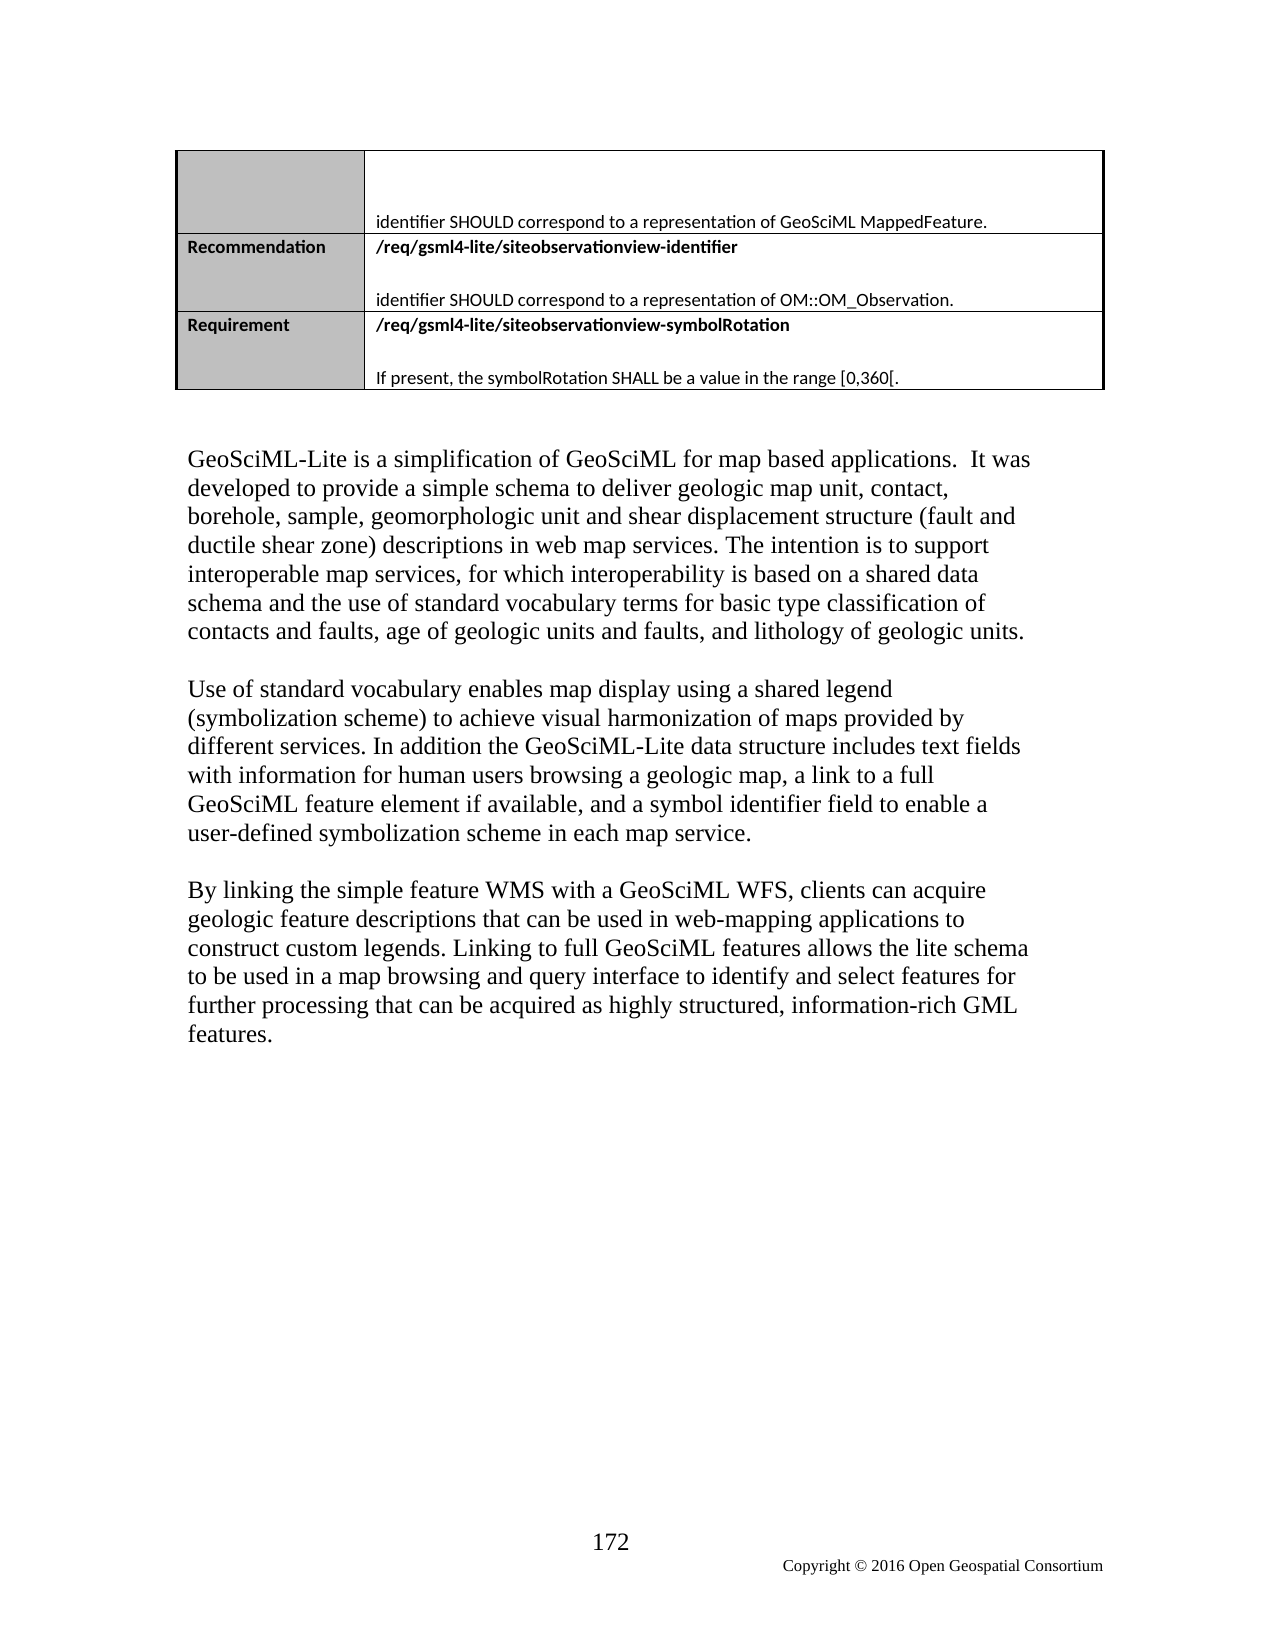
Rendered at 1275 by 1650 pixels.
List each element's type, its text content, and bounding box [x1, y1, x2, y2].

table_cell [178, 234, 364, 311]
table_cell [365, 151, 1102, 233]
text GeoSciML-Lite is a simplification of GeoSciML for map based applications. It was developed to provide a simple schema to deliver geologic map unit, contact, borehole, sample, geomorphologic unit and shear displacement structure (fault and ductile shear zone) descriptions in web map services. The intention is to support interoperable map services, for which interoperability is based on a shared data schema and the use of standard vocabulary terms for basic type classification of contacts and faults, age of geologic units and faults, and lithology of geologic units. [187, 444, 1034, 645]
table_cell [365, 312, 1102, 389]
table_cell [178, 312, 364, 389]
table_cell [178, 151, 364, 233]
text By linking the simple feature WMS with a GeoSciML WFS, clients can acquire geologic feature descriptions that can be used in web-mapping applications to construct custom legends. Linking to full GeoSciML features allows the lite schema to be used in a map browsing and query interface to identify and select features for further processing that can be acquired as highly structured, information-rich GML features. [187, 875, 1034, 1048]
text Use of standard vocabulary enables map display using a shared legend (symbolization scheme) to achieve visual harmonization of maps provided by different services. In addition the GeoSciML-Lite data structure includes text fields with information for human users browsing a geologic map, a link to a full GeoSciML feature element if available, and a symbol identifier field to enable a user-defined symbolization scheme in each map service. [187, 674, 1034, 846]
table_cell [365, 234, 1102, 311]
